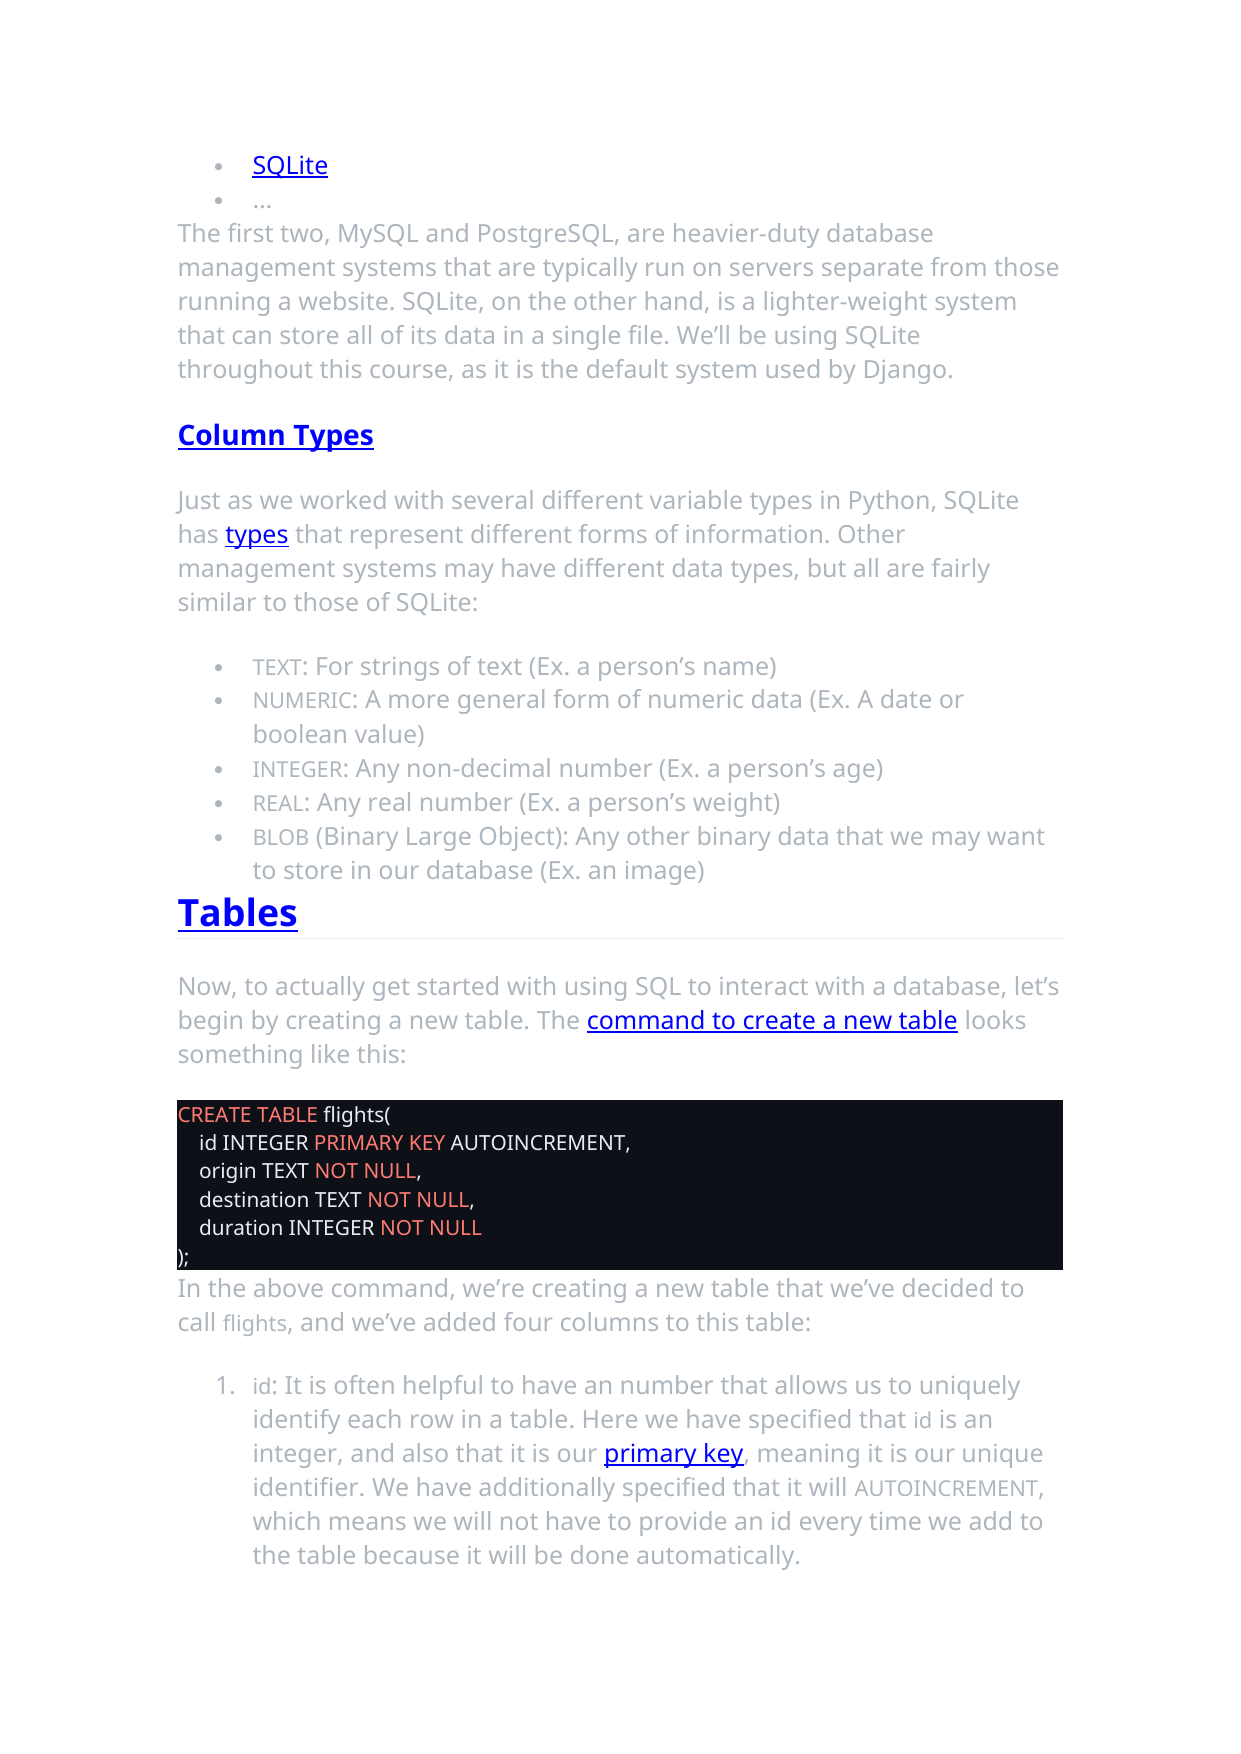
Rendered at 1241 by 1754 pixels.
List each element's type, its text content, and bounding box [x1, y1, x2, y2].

text In the above command, we’re creating a new table that we’ve decided to call flights, and we’ve added four columns to this table: [177, 1270, 1063, 1338]
text Just as we worked with several different variable types in Python, SQLite has types that represent different forms of information. Other management systems may have different data types, but all are fairly similar to those of SQLite: [177, 483, 1063, 619]
list NUMERIC: A more general form of numeric data (Ex. A date or boolean value) [215, 682, 1063, 750]
list TEXT: For strings of text (Ex. a person’s name) [215, 648, 1063, 682]
text id INTEGER PRIMARY KEY AUTOINCREMENT, [177, 1128, 1063, 1157]
text ); [177, 1242, 1063, 1270]
list SQLite [215, 148, 1063, 182]
list id: It is often helpful to have an number that allows us to uniquely identify each row in a table. Here we have specified that id is an integer, and also that it is our primary key, meaning it is our unique identifier. We have additionally specified that it will AUTOINCREMENT, which means we will not have to provide an id every time we add to the table because it will be done automatically. [215, 1368, 1063, 1572]
text Column Types [177, 415, 1063, 453]
text Now, to actually get started with using SQL to interact with a database, let’s begin by creating a new table. The command to create a new table looks something like this: [177, 968, 1063, 1071]
text CREATE TABLE flights( [177, 1100, 1063, 1128]
list … [215, 182, 1063, 216]
text origin TEXT NOT NULL, [177, 1157, 1063, 1185]
list INTEGER: Any non-decimal number (Ex. a person’s age) [215, 750, 1063, 784]
text Tables [177, 887, 1063, 938]
list BLOB (Binary Large Object): Any other binary data that we may want to store in our database (Ex. an image) [215, 818, 1063, 887]
list REAL: Any real number (Ex. a person’s weight) [215, 784, 1063, 818]
text duration INTEGER NOT NULL [177, 1213, 1063, 1242]
text The first two, MySQL and PostgreSQL, are heavier-duty database management systems that are typically run on servers separate from those running a website. SQLite, on the other hand, is a lighter-weight system that can store all of its data in a single file. We’ll be using SQLite throughout this course, as it is the default system used by Django. [177, 216, 1063, 386]
text destination TEXT NOT NULL, [177, 1185, 1063, 1213]
